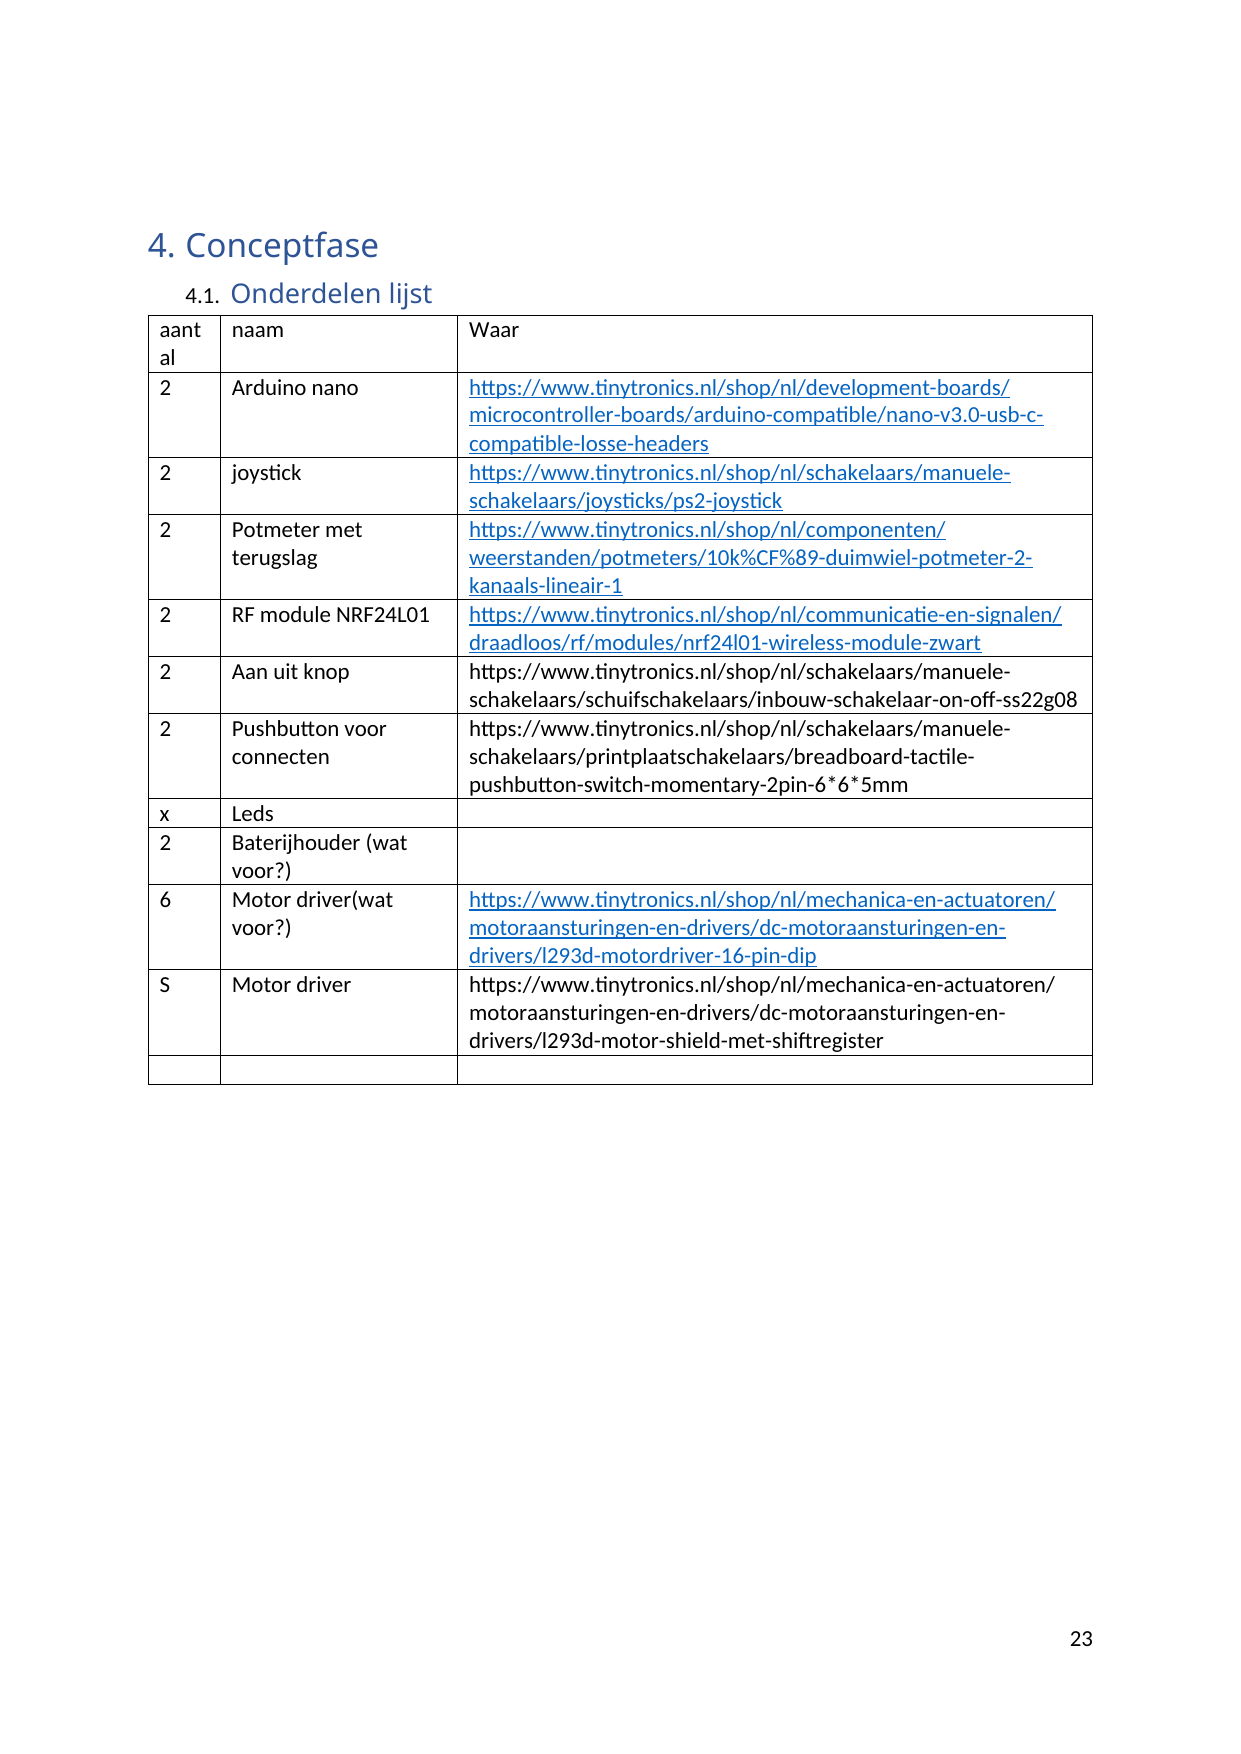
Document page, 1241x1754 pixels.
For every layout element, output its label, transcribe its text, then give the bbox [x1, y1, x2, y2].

table_cell S [149, 970, 220, 1054]
table_cell https://www.tinytronics.nl/shop/nl/componenten/weerstanden/potmeters/10k%CF%89-duimwiel-potmeter-2-kanaals-lineair-1 [458, 515, 1092, 599]
table_cell 2 [149, 373, 220, 457]
table_cell Arduino nano [221, 373, 457, 457]
table_cell 2 [149, 828, 220, 884]
table_cell Potmeter met terugslag [221, 515, 457, 599]
table_cell [458, 1056, 1092, 1083]
table_header naam [221, 316, 457, 372]
table_cell joystick [221, 458, 457, 514]
table_cell Aan uit knop [221, 657, 457, 713]
subtitle Onderdelen lijst [185, 275, 1093, 312]
table_cell 2 [149, 714, 220, 798]
table_cell https://www.tinytronics.nl/shop/nl/schakelaars/manuele-schakelaars/schuifschakelaars/inbouw-schakelaar-on-off-ss22g08 [458, 657, 1092, 713]
table_cell [149, 1056, 220, 1083]
table_cell Pushbutton voor connecten [221, 714, 457, 798]
table_cell 2 [149, 458, 220, 514]
table_cell Motor driver [221, 970, 457, 1054]
table_cell https://www.tinytronics.nl/shop/nl/mechanica-en-actuatoren/motoraansturingen-en-drivers/dc-motoraansturingen-en-drivers/l293d-motordriver-16-pin-dip [458, 885, 1092, 969]
table_cell 2 [149, 600, 220, 656]
table_header aantal [149, 316, 220, 372]
table_cell RF module NRF24L01 [221, 600, 457, 656]
table_cell [458, 799, 1092, 827]
subtitle Conceptfase [148, 222, 1093, 267]
table_cell https://www.tinytronics.nl/shop/nl/communicatie-en-signalen/draadloos/rf/modules/nrf24l01-wireless-module-zwart [458, 600, 1092, 656]
table_cell Baterijhouder (wat voor?) [221, 828, 457, 884]
table_cell 6 [149, 885, 220, 969]
table_cell x [149, 799, 220, 827]
table_cell https://www.tinytronics.nl/shop/nl/schakelaars/manuele-schakelaars/printplaatschakelaars/breadboard-tactile-pushbutton-switch-momentary-2pin-6*6*5mm [458, 714, 1092, 798]
table_cell Leds [221, 799, 457, 827]
table_cell https://www.tinytronics.nl/shop/nl/schakelaars/manuele-schakelaars/joysticks/ps2-joystick [458, 458, 1092, 514]
table_cell https://www.tinytronics.nl/shop/nl/mechanica-en-actuatoren/motoraansturingen-en-drivers/dc-motoraansturingen-en-drivers/l293d-motor-shield-met-shiftregister [458, 970, 1092, 1054]
table_cell [221, 1056, 457, 1083]
table_cell Motor driver(wat voor?) [221, 885, 457, 969]
table_cell 2 [149, 657, 220, 713]
table_header Waar [458, 316, 1092, 372]
table_cell [458, 828, 1092, 884]
table_cell https://www.tinytronics.nl/shop/nl/development-boards/microcontroller-boards/arduino-compatible/nano-v3.0-usb-c-compatible-losse-headers [458, 373, 1092, 457]
table_cell 2 [149, 515, 220, 599]
